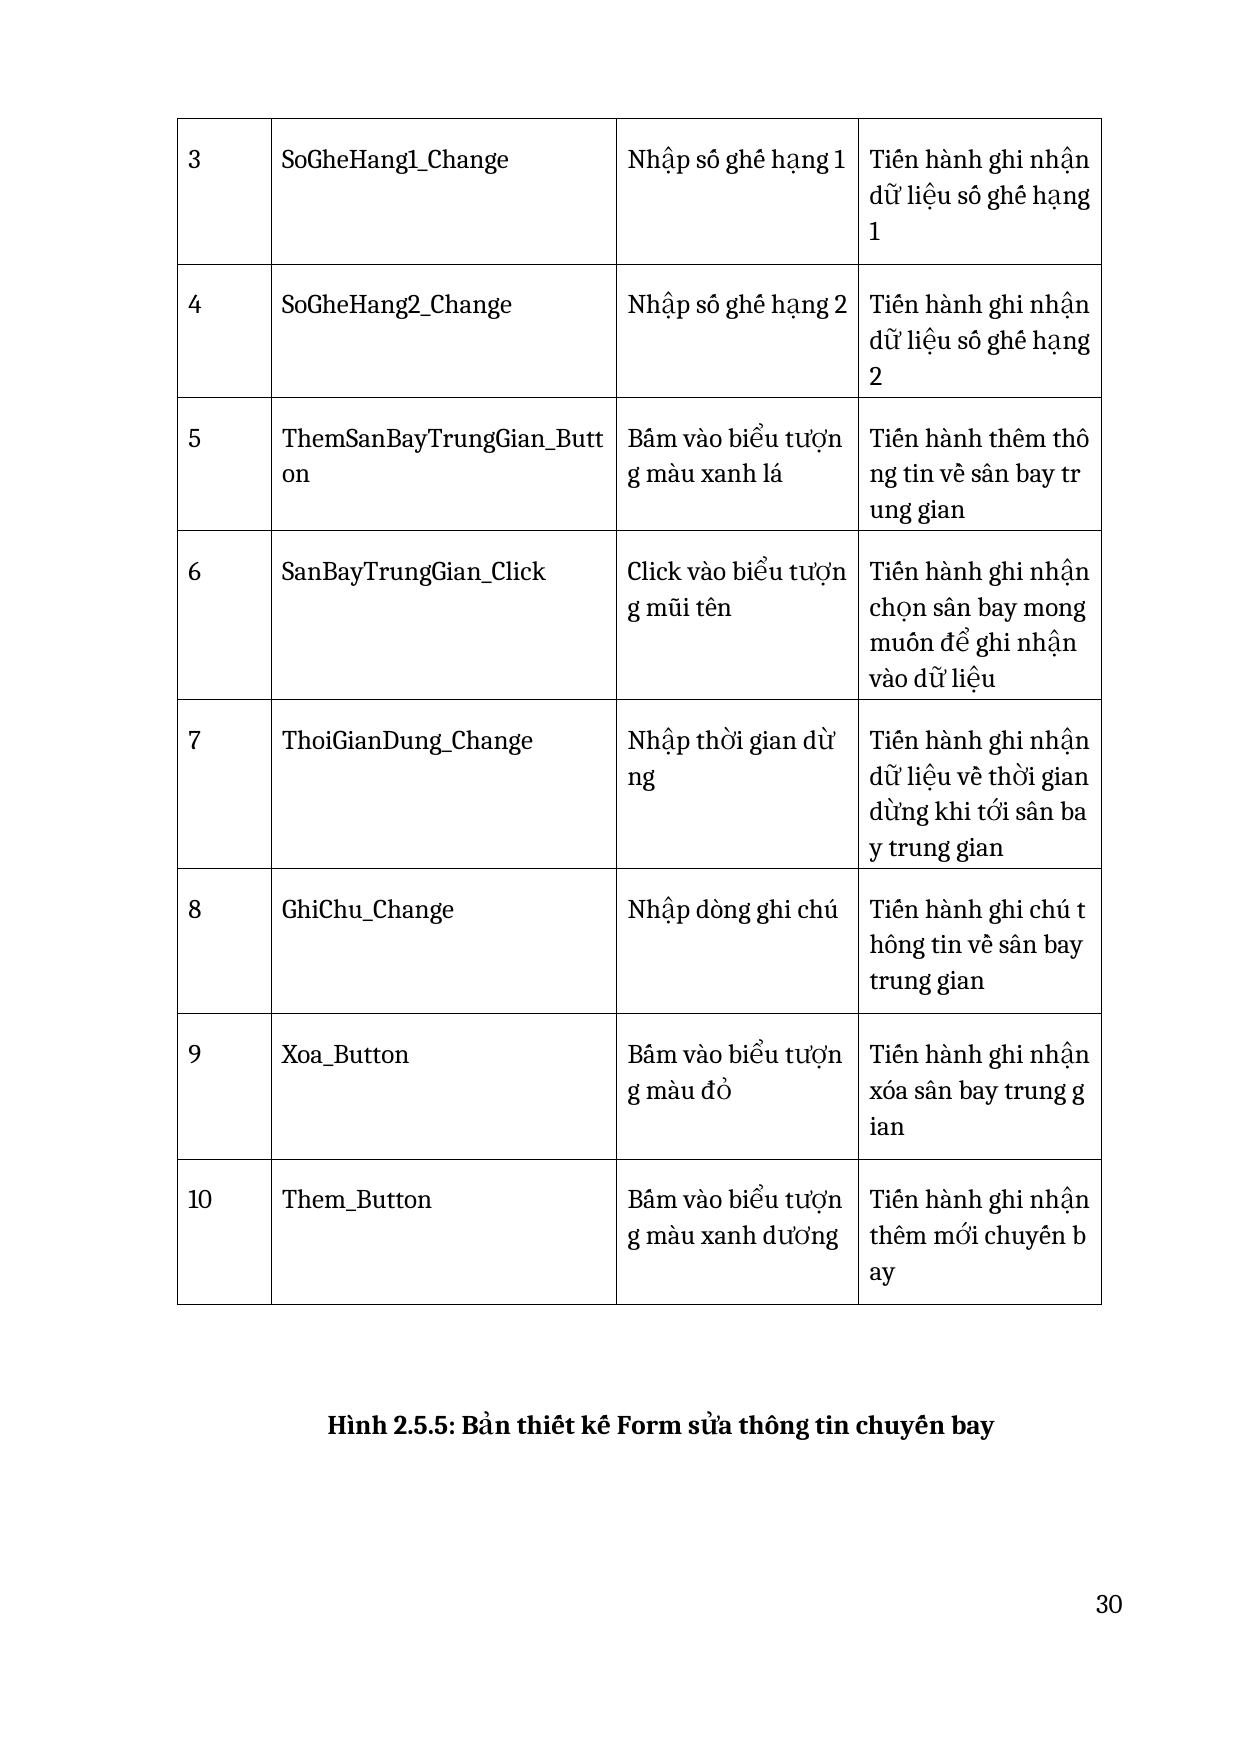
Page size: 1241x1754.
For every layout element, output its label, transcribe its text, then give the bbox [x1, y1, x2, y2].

table_cell SanBayTrungGian_Click [272, 531, 616, 699]
table_cell Nhập số ghế hạng 1 [617, 119, 858, 263]
table_cell Bấm vào biểu tượng màu xanh lá [617, 398, 858, 530]
table_cell GhiChu_Change [272, 869, 616, 1013]
table_cell 7 [178, 700, 271, 868]
table_cell Tiến hành ghi nhận thêm mới chuyến bay [859, 1160, 1101, 1304]
table_cell SoGheHang1_Change [272, 119, 616, 263]
table_cell 6 [178, 531, 271, 699]
table_cell Nhập dòng ghi chú [617, 869, 858, 1013]
table_cell Tiến hành thêm thông tin về sân bay trung gian [859, 398, 1101, 530]
table_cell Tiến hành ghi chú thông tin về sân bay trung gian [859, 869, 1101, 1013]
table_cell Click vào biểu tượng mũi tên [617, 531, 858, 699]
table_cell ThemSanBayTrungGian_Button [272, 398, 616, 530]
table_cell Them_Button [272, 1160, 616, 1304]
table_cell Bấm vào biểu tượng màu xanh dương [617, 1160, 858, 1304]
text Hình 2.5.5: Bản thiết kế Form sửa thông tin chuyến bay [177, 1410, 1122, 1441]
table_cell 10 [178, 1160, 271, 1304]
table_cell Tiến hành ghi nhận chọn sân bay mong muốn để ghi nhận vào dữ liệu [859, 531, 1101, 699]
table_cell Nhập số ghế hạng 2 [617, 265, 858, 397]
table_cell Tiến hành ghi nhận dữ liệu số ghế hạng 2 [859, 265, 1101, 397]
table_cell Xoa_Button [272, 1014, 616, 1158]
table_cell 8 [178, 869, 271, 1013]
table_cell 9 [178, 1014, 271, 1158]
table_cell Tiến hành ghi nhận dữ liệu về thời gian dừng khi tới sân bay trung gian [859, 700, 1101, 868]
table_cell Nhập thời gian dừng [617, 700, 858, 868]
table_cell Tiến hành ghi nhận dữ liệu số ghế hạng 1 [859, 119, 1101, 263]
table_cell Tiến hành ghi nhận xóa sân bay trung gian [859, 1014, 1101, 1158]
table_cell ThoiGianDung_Change [272, 700, 616, 868]
table_cell 3 [178, 119, 271, 263]
table_cell 5 [178, 398, 271, 530]
table_cell Bấm vào biểu tượng màu đỏ [617, 1014, 858, 1158]
table_cell 4 [178, 265, 271, 397]
table_cell SoGheHang2_Change [272, 265, 616, 397]
